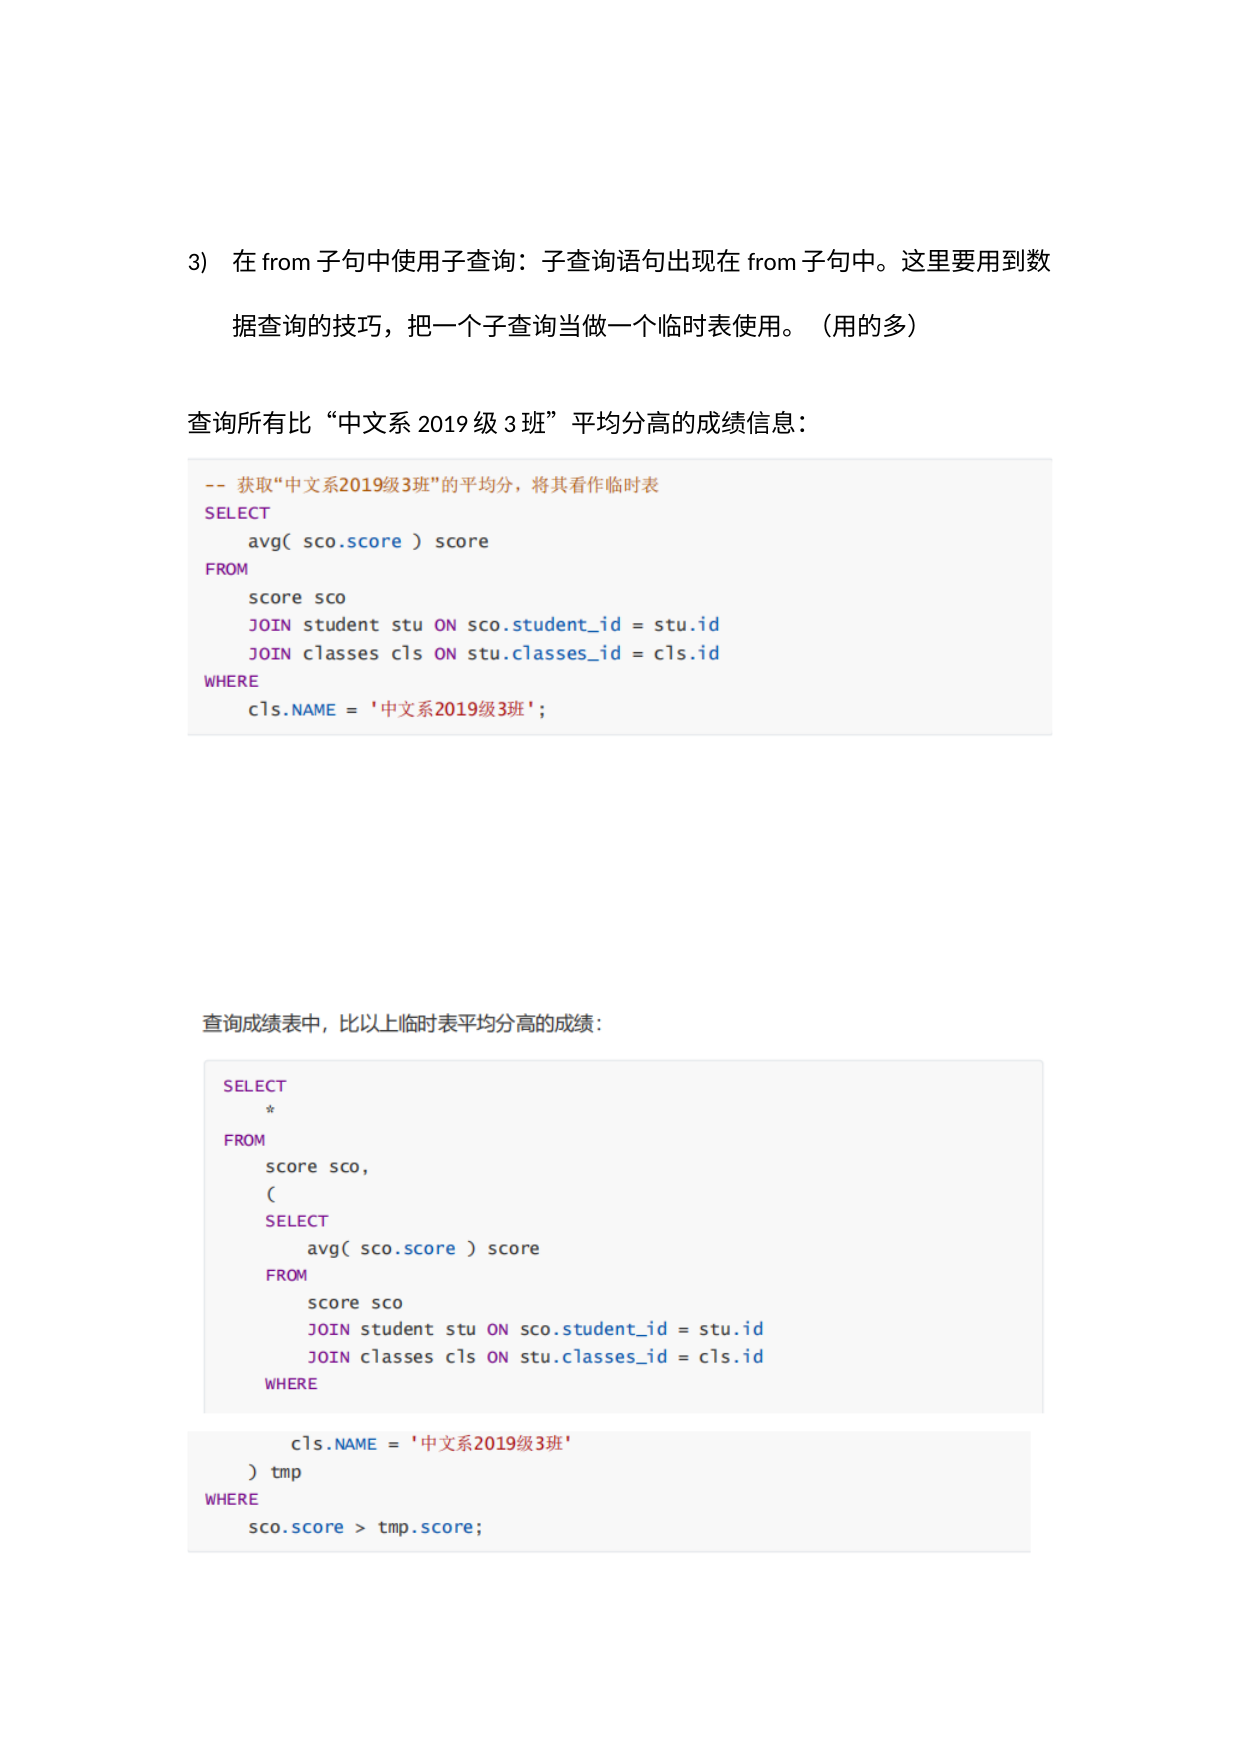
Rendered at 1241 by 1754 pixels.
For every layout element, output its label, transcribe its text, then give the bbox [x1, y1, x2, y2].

list 在from子句中使用子查询：子查询语句出现在from子句中。这里要用到数据查询的技巧，把一个子查询当做一个临时表使用。（用的多） [187, 227, 1053, 357]
picture [187, 1007, 1053, 1417]
text 查询所有比“中文系2019级3班”平均分高的成绩信息： [187, 389, 1053, 454]
picture [187, 454, 1053, 748]
picture [187, 1429, 1031, 1555]
